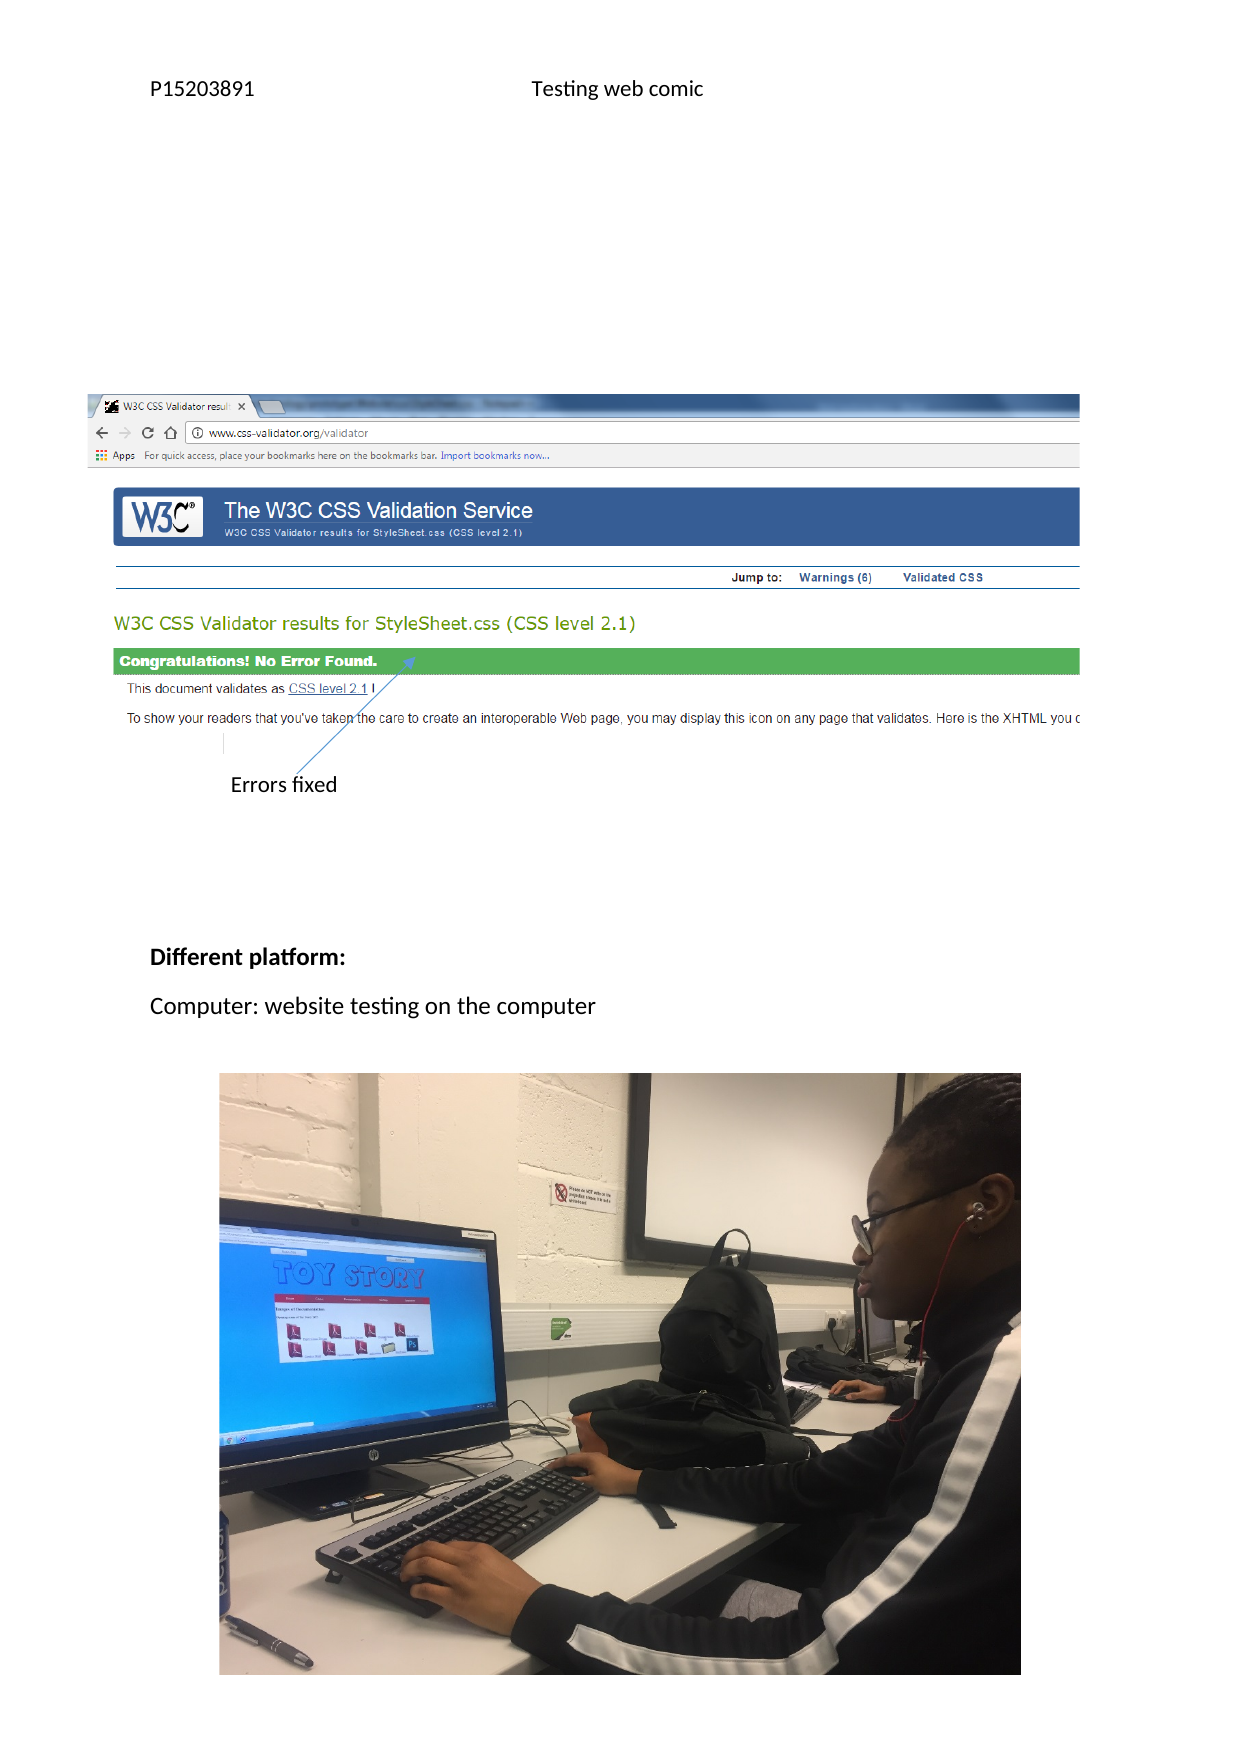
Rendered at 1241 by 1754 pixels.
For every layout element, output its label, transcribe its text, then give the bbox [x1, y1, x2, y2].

text Different platform: [150, 941, 1090, 971]
text Computer: website testing on the computer [150, 990, 1090, 1021]
picture [219, 1073, 1021, 1675]
picture [87, 394, 1080, 754]
